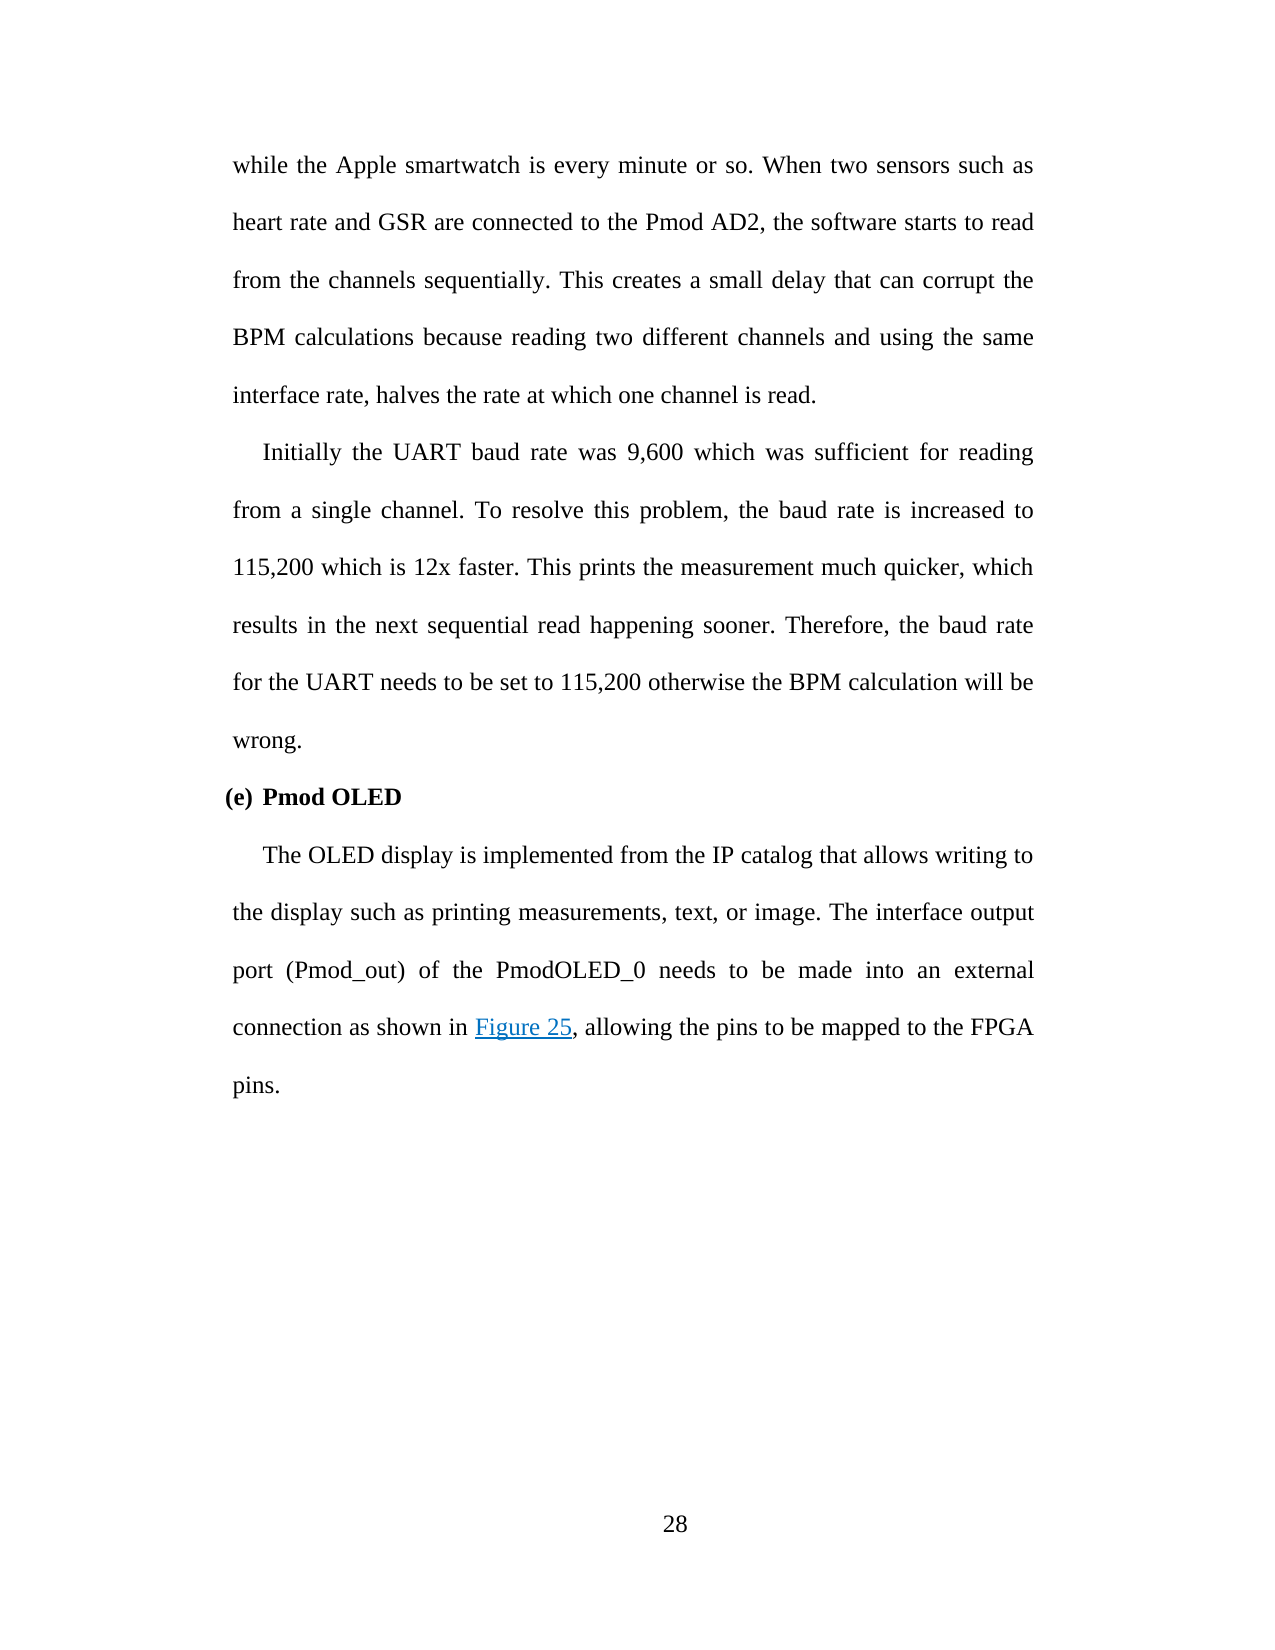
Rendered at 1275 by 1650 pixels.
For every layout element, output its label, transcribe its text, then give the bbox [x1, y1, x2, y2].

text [232, 150, 1035, 409]
text The OLED display is implemented from the IP catalog that allows writing to the display such as printing measurements, text, or image. The interface output port (Pmod_out) of the PmodOLED_0 needs to be made into an external connection as shown in Figure 25, allowing the pins to be mapped to the FPGA pins. [232, 840, 1035, 1099]
text Initially the UART baud rate was 9,600 which was sufficient for reading from a single channel. To resolve this problem, the baud rate is increased to 115,200 which is 12x faster. This prints the measurement much quicker, which results in the next sequential read happening sooner. Therefore, the baud rate for the UART needs to be set to 115,200 otherwise the BPM calculation will be wrong. [232, 437, 1035, 754]
list Pmod OLED [225, 782, 1125, 811]
